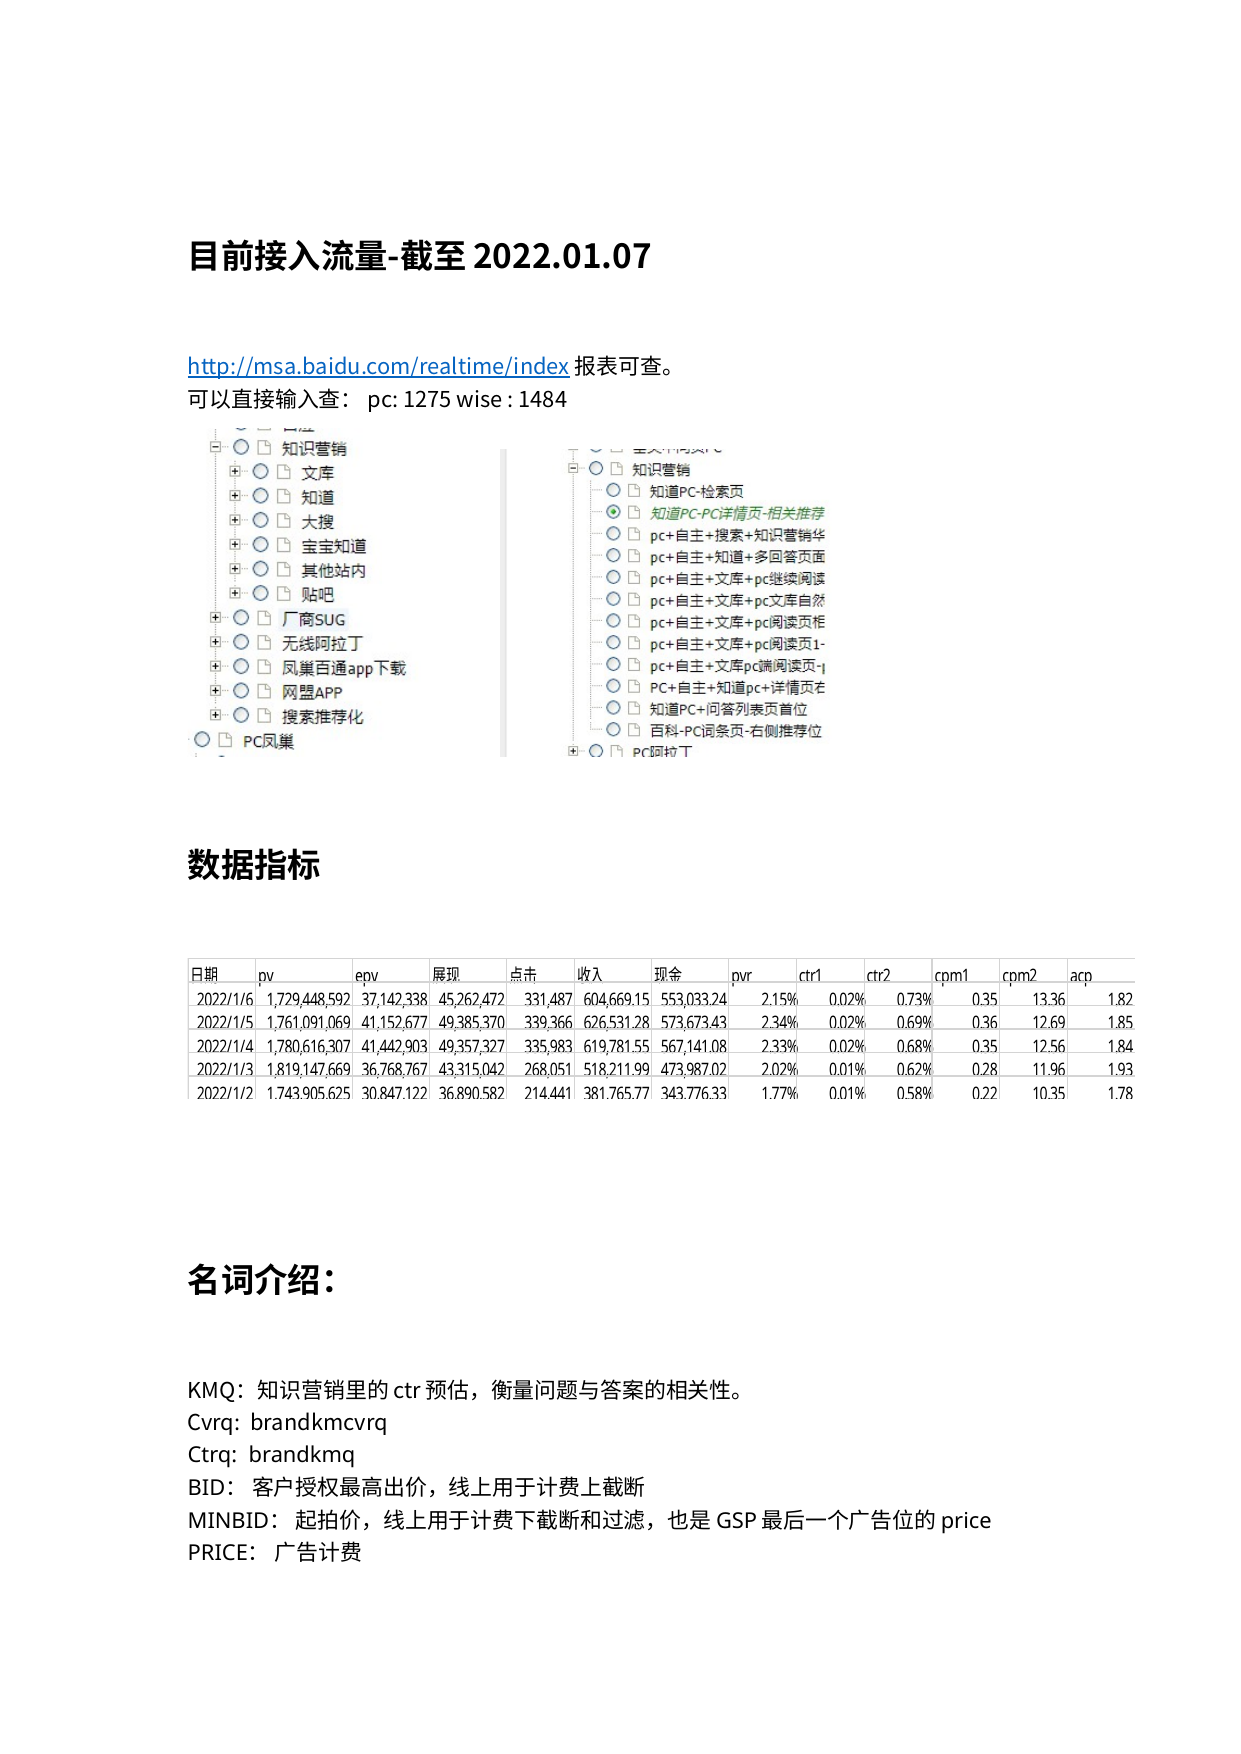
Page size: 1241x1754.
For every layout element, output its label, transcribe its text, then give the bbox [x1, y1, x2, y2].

text KMQ：知识营销里的ctr预估，衡量问题与答案的相关性。 [187, 1372, 1053, 1405]
subtitle 目前接入流量-截至2022.01.07 [187, 222, 1053, 287]
text http://msa.baidu.com/realtime/index 报表可查。 [187, 349, 1053, 381]
text Ctrq: brandkmq [187, 1437, 1053, 1470]
subtitle 名词介绍： [187, 1245, 1053, 1310]
text PRICE： 广告计费 [187, 1535, 1053, 1567]
picture [500, 449, 843, 757]
text MINBID： 起拍价，线上用于计费下截断和过滤，也是GSP最后一个广告位的price [187, 1502, 1053, 1535]
picture [187, 428, 489, 757]
text BID： 客户授权最高出价，线上用于计费上截断 [187, 1470, 1053, 1502]
text Cvrq: brandkmcvrq [187, 1405, 1053, 1437]
subtitle 数据指标 [187, 831, 1053, 896]
text 可以直接输入查： pc: 1275 wise : 1484 [187, 381, 1053, 414]
